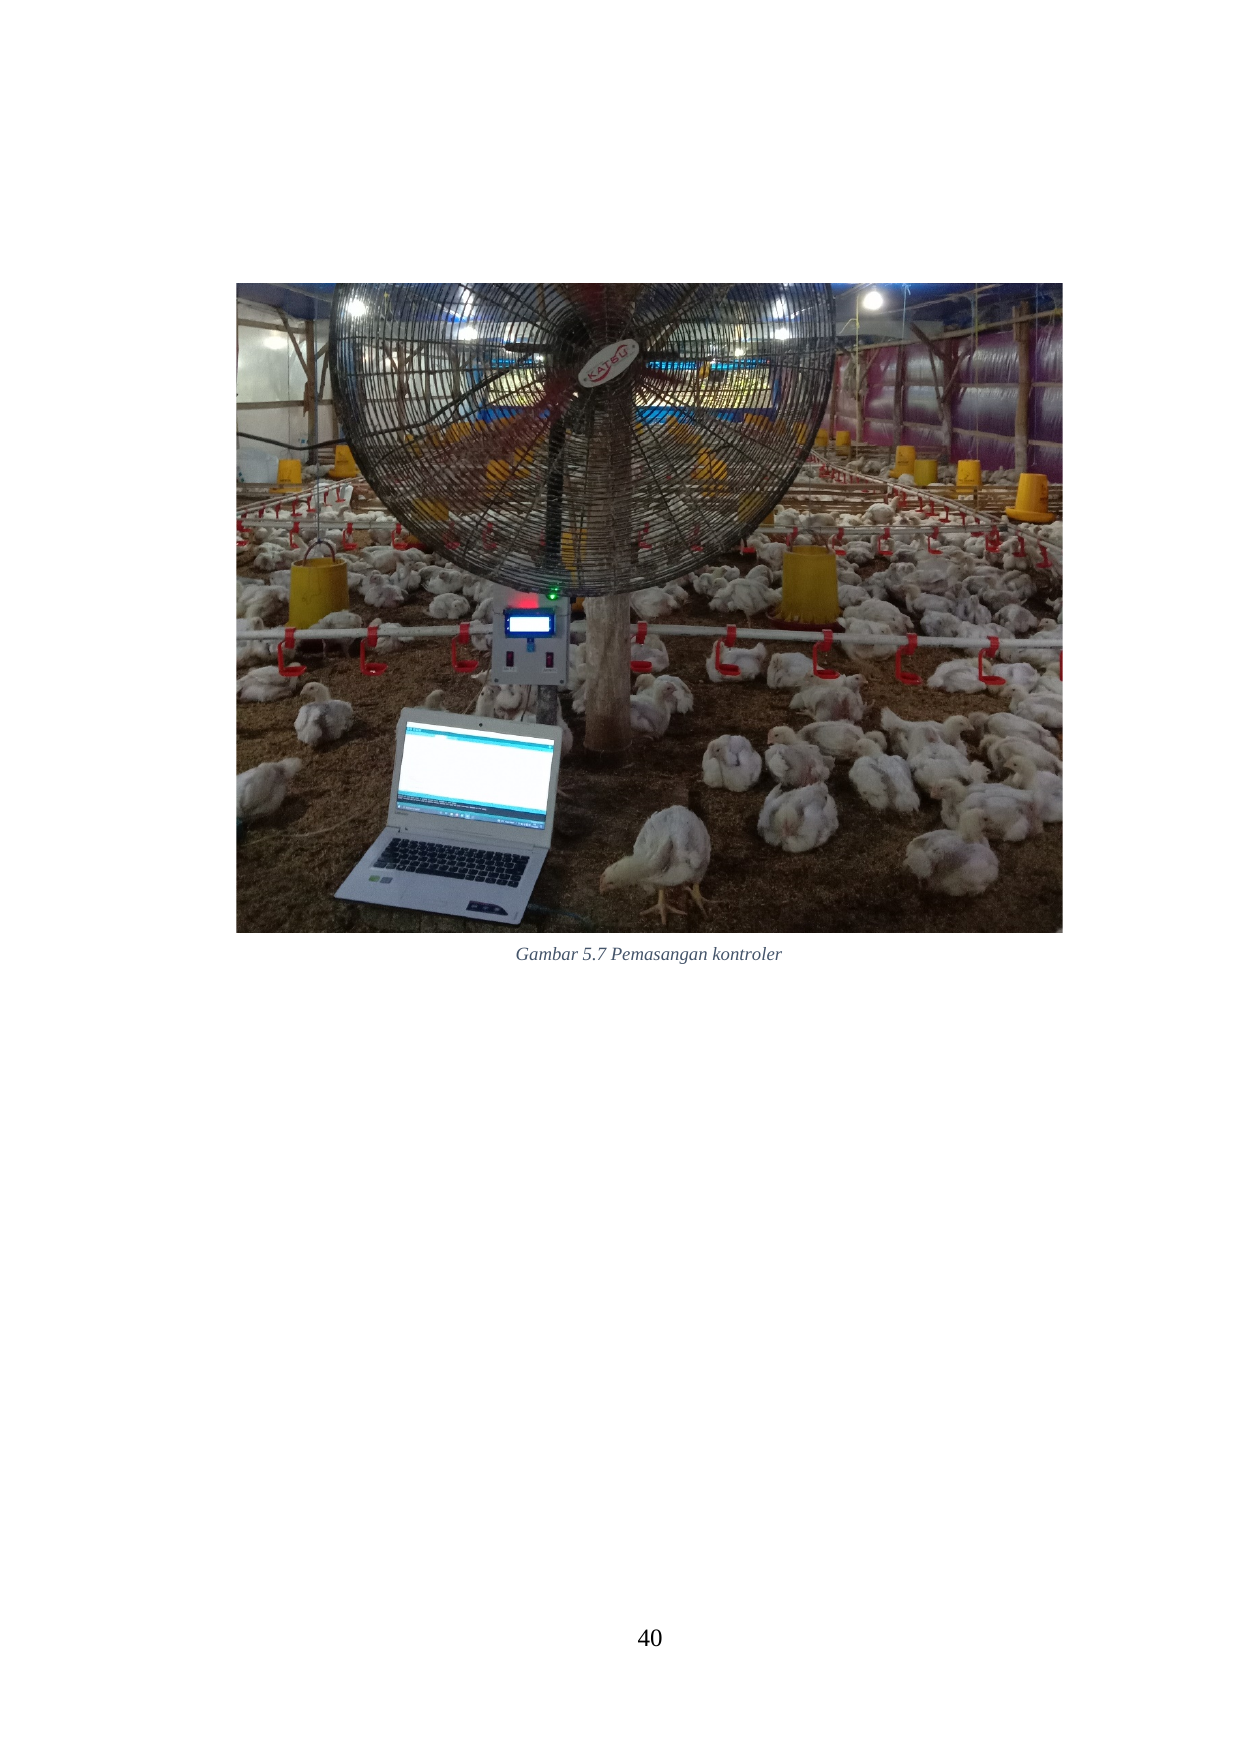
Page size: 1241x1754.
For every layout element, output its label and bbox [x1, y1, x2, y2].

picture [236, 283, 1063, 933]
